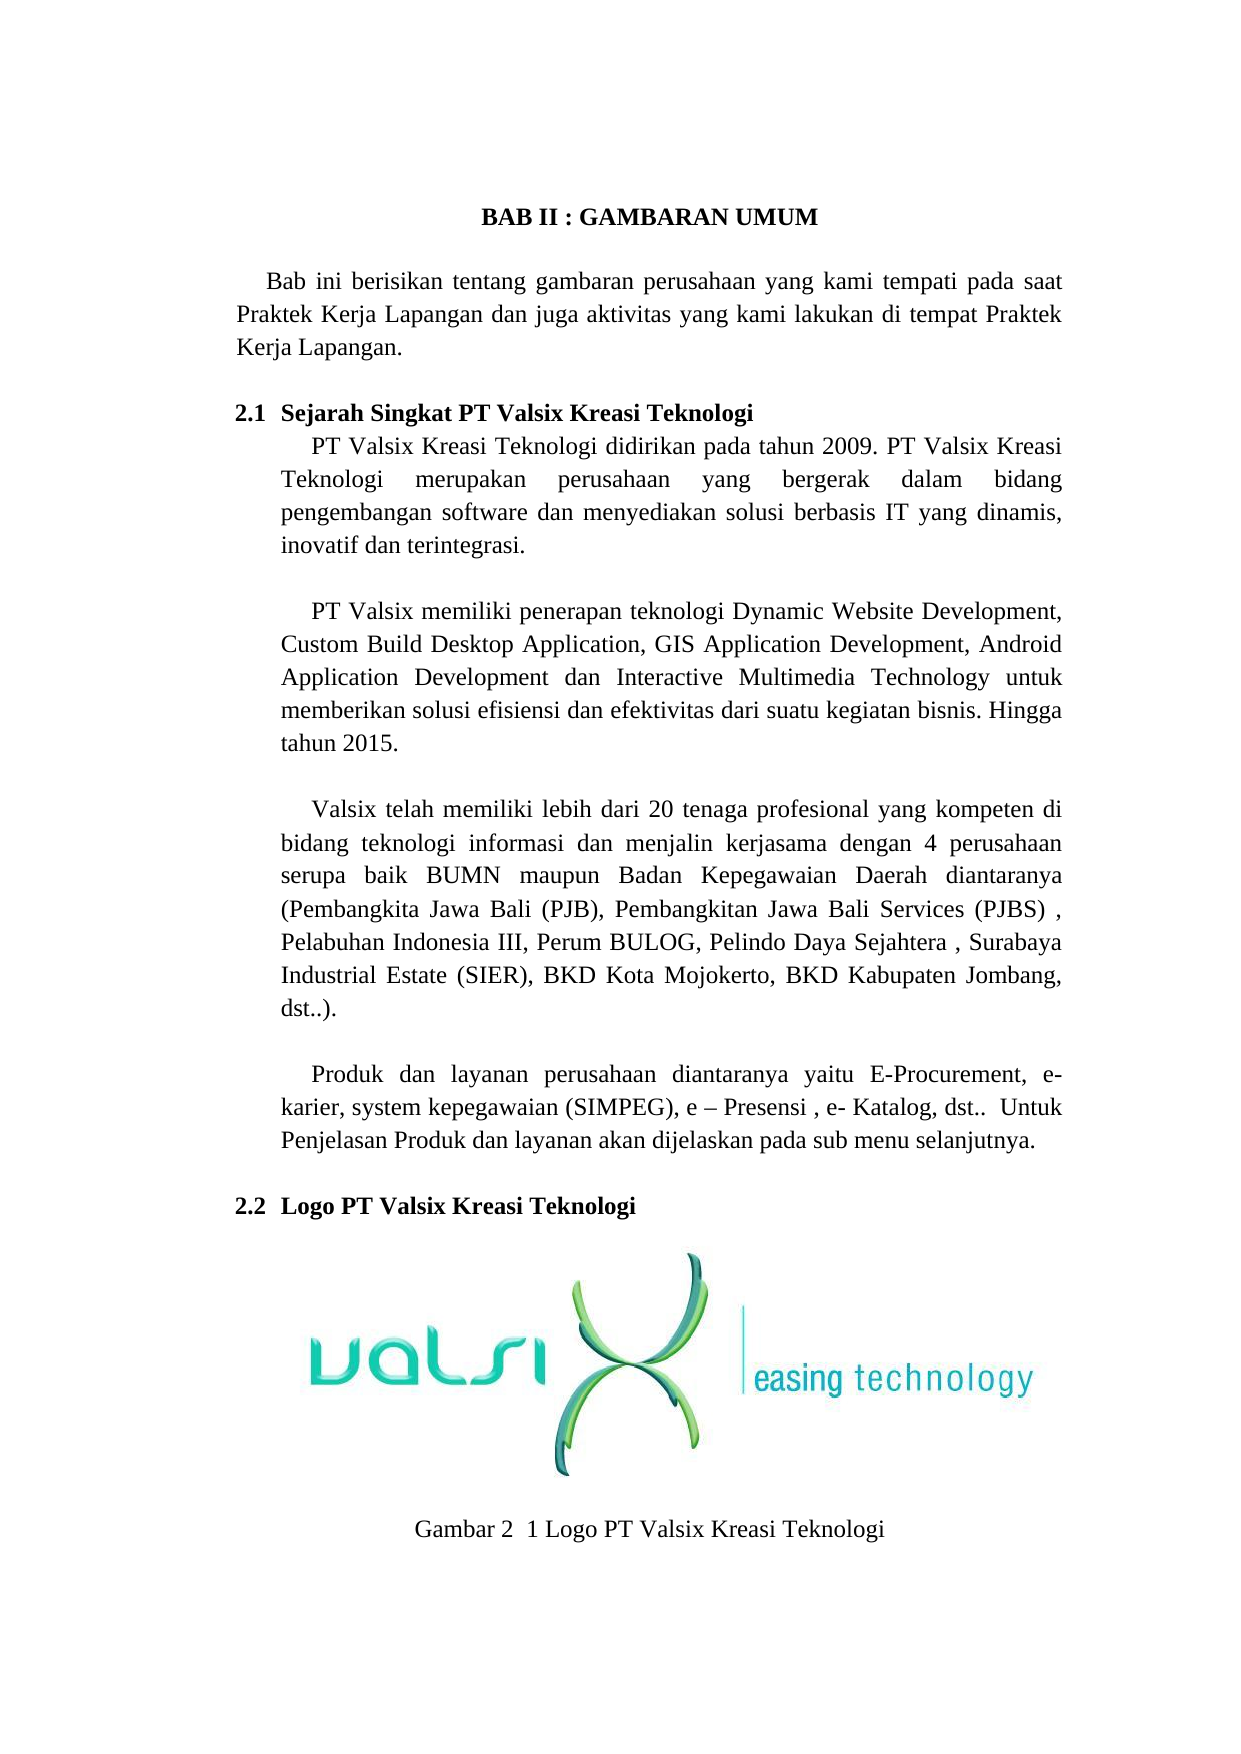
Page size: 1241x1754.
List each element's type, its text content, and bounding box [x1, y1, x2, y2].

subtitle BAB II : GAMBARAN UMUM [236, 202, 1063, 231]
list PT Valsix Kreasi Teknologi didirikan pada tahun 2009. PT Valsix Kreasi Teknologi merupakan perusahaan yang bergerak dalam bidang pengembangan software dan menyediakan solusi berbasis IT yang dinamis, inovatif dan terintegrasi. [281, 431, 1063, 559]
list PT Valsix memiliki penerapan teknologi Dynamic Website Development, Custom Build Desktop Application, GIS Application Development, Android Application Development dan Interactive Multimedia Technology untuk memberikan solusi efisiensi dan efektivitas dari suatu kegiatan bisnis. Hingga tahun 2015. [281, 596, 1063, 757]
list Valsix telah memiliki lebih dari 20 tenaga profesional yang kompeten di bidang teknologi informasi dan menjalin kerjasama dengan 4 perusahaan serupa baik BUMN maupun Badan Kepegawaian Daerah diantaranya (Pembangkita Jawa Bali (PJB), Pembangkitan Jawa Bali Services (PJBS) , Pelabuhan Indonesia III, Perum BULOG, Pelindo Daya Sejahtera , Surabaya Industrial Estate (SIER), BKD Kota Mojokerto, BKD Kabupaten Jombang, dst..). [281, 794, 1063, 1021]
list Sejarah Singkat PT Valsix Kreasi Teknologi [266, 398, 1063, 427]
text Bab ini berisikan tentang gambaran perusahaan yang kami tempati pada saat Praktek Kerja Lapangan dan juga aktivitas yang kami lakukan di tempat Praktek Kerja Lapangan. [236, 266, 1063, 361]
picture [280, 1223, 1060, 1511]
list Logo PT Valsix Kreasi Teknologi [266, 1191, 1063, 1219]
list Produk dan layanan perusahaan diantaranya yaitu E-Procurement, e- karier, system kepegawaian (SIMPEG), e – Presensi , e- Katalog, dst.. Untuk Penjelasan Produk dan layanan akan dijelaskan pada sub menu selanjutnya. [281, 1059, 1063, 1153]
text Gambar 2 1 Logo PT Valsix Kreasi Teknologi [236, 1514, 1063, 1543]
